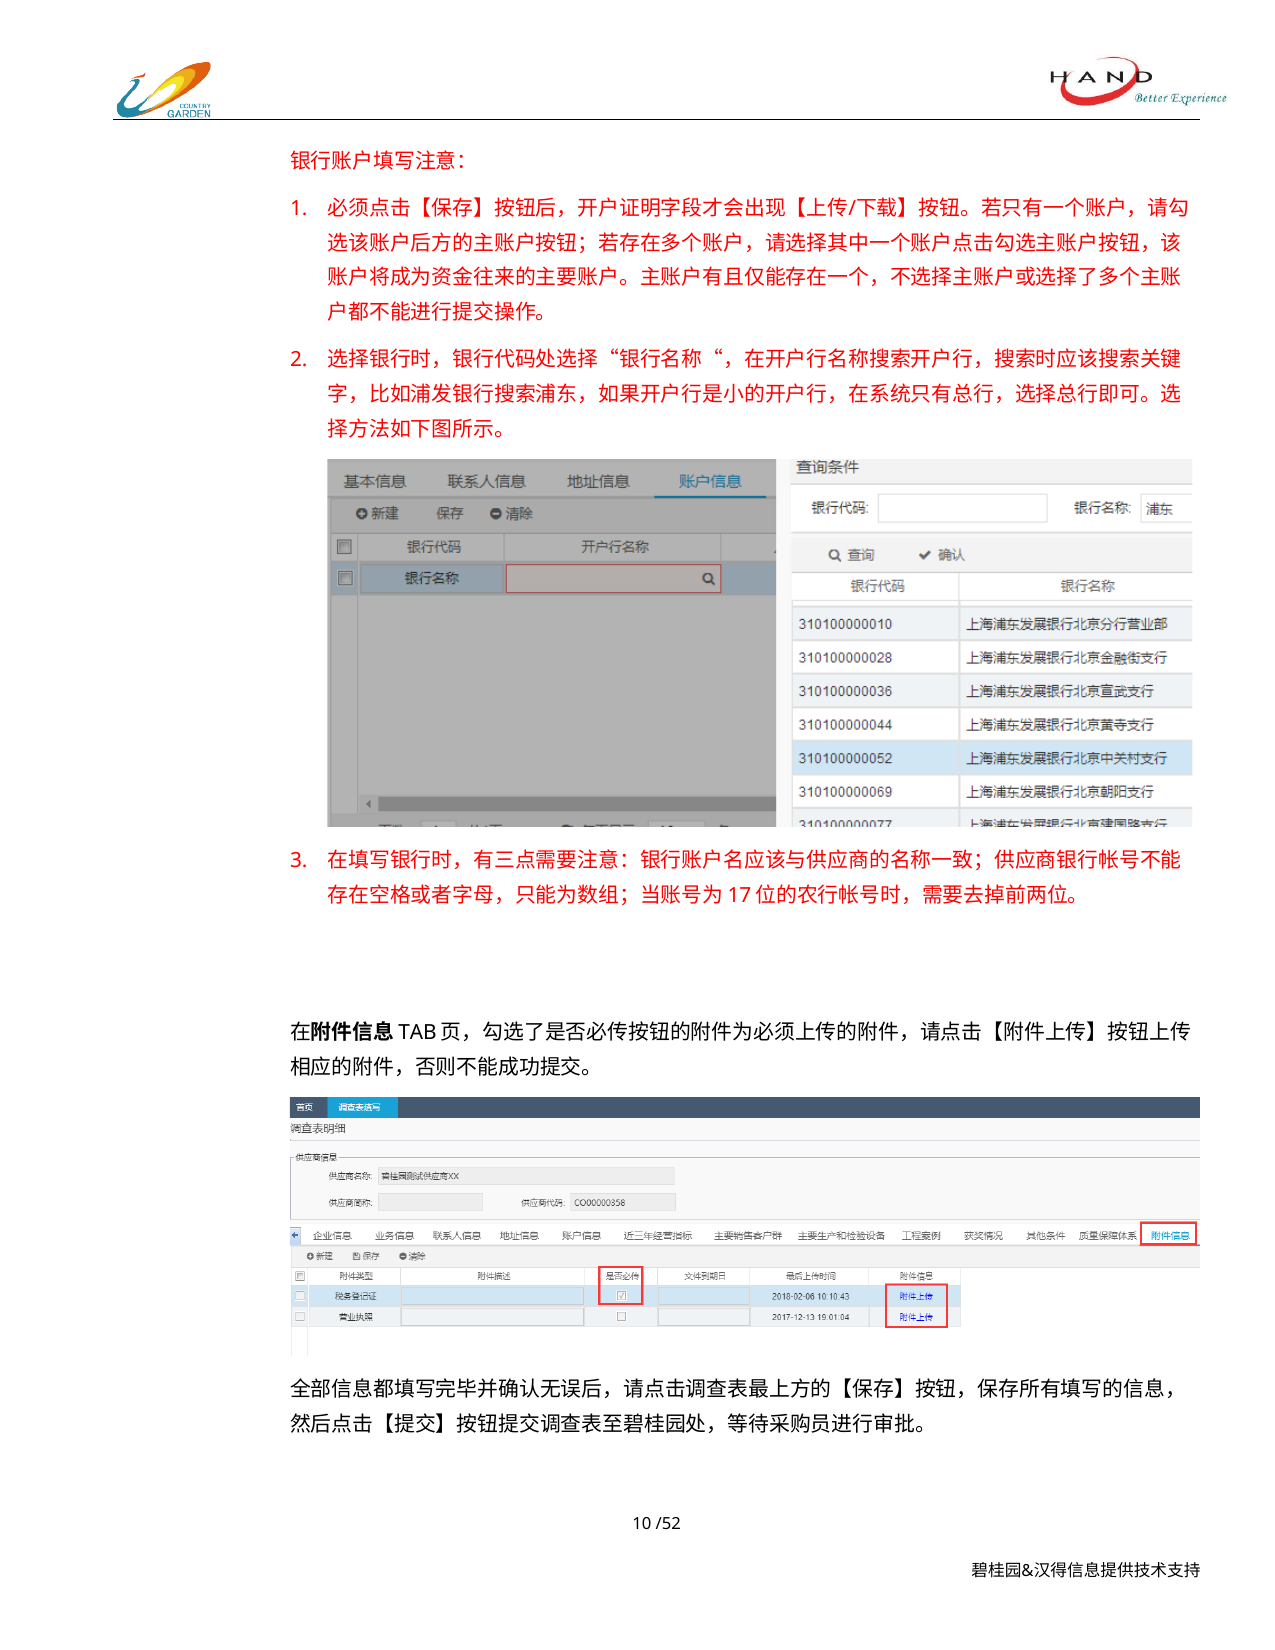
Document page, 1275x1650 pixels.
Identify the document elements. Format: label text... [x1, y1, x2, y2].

list 必须点击【保存】按钮后，开户证明字段才会出现【上传/下载】按钮。若只有一个账户，请勾选该账户后方的主账户按钮；若存在多个账户，请选择其中一个账户点击勾选主账户按钮，该账户将成为资金往来的主要账户。主账户有且仅能存在一个，不选择主账户或选择了多个主账户都不能进行提交操作。 [290, 191, 1200, 326]
list 选择银行时，银行代码处选择“银行名称“，在开户行名称搜索开户行，搜索时应该搜索关键字，比如浦发银行搜索浦东，如果开户行是小的开户行，在系统只有总行，选择总行即可。选择方法如下图所示。 [290, 342, 1200, 442]
picture [1038, 45, 1238, 118]
text 在附件信息TAB页，勾选了是否必传按钮的附件为必须上传的附件，请点击【附件上传】按钮上传相应的附件，否则不能成功提交。 [290, 1015, 1200, 1080]
text 银行账户填写注意： [290, 144, 1200, 174]
picture [327, 459, 1193, 827]
list 在填写银行时，有三点需要注意：银行账户名应该与供应商的名称一致；供应商银行帐号不能存在空格或者字母，只能为数组；当账号为17位的农行帐号时，需要去掉前两位。 [290, 843, 1200, 908]
text 全部信息都填写完毕并确认无误后，请点击调查表最上方的【保存】按钮，保存所有填写的信息，然后点击【提交】按钮提交调查表至碧桂园处，等待采购员进行审批。 [290, 1372, 1200, 1437]
picture [116, 62, 211, 118]
picture [289, 1097, 1200, 1356]
